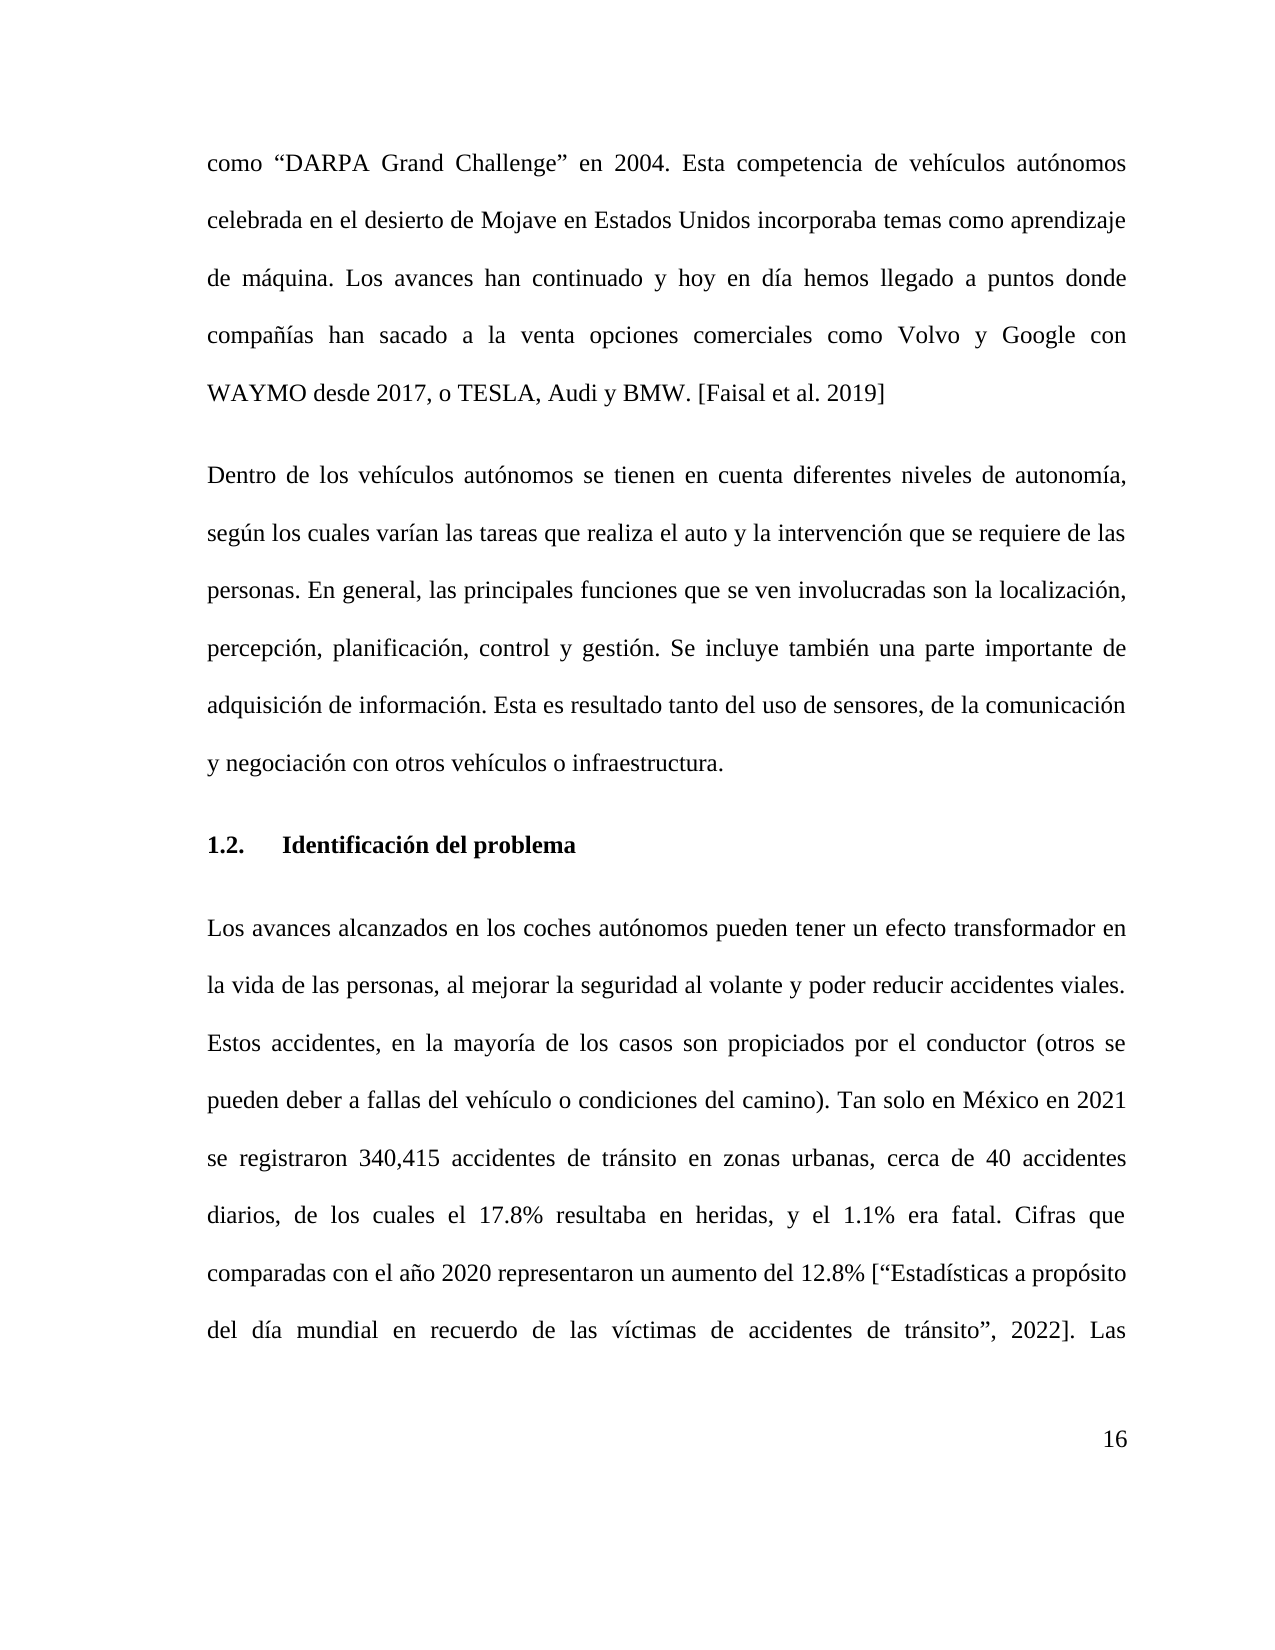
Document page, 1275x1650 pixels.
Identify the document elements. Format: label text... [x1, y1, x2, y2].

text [207, 913, 1127, 1344]
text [207, 148, 1127, 406]
text Dentro de los vehículos autónomos se tienen en cuenta diferentes niveles de autonomía, según los cuales varían las tareas que realiza el auto y la intervención que se requiere de las personas. En general, las principales funciones que se ven involucradas son la localización, percepción, planificación, control y gestión. Se incluye también una parte importante de adquisición de información. Esta es resultado tanto del uso de sensores, de la comunicación y negociación con otros vehículos o infraestructura. [207, 460, 1127, 776]
subtitle Identificación del problema [207, 830, 1127, 859]
